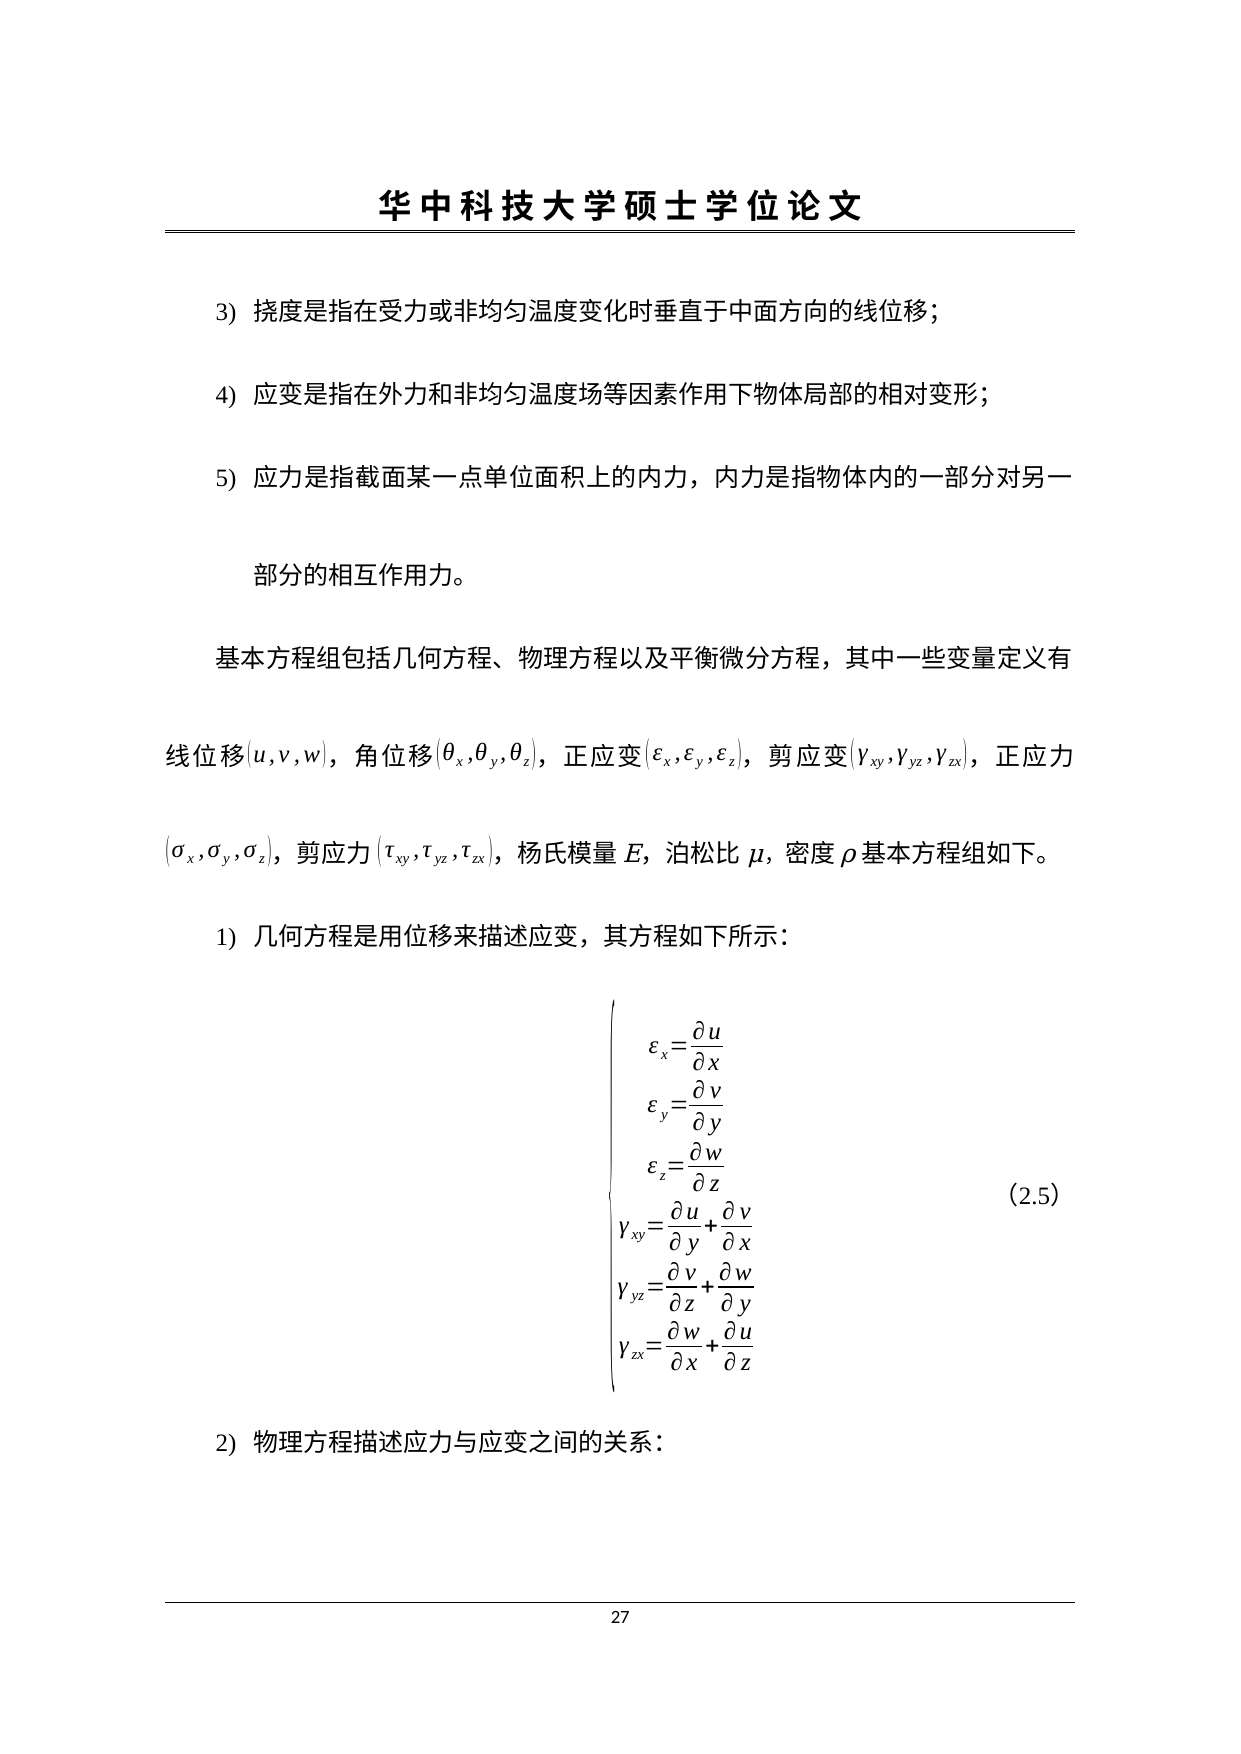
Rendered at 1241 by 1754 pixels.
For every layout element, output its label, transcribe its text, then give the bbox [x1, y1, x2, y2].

list 物理方程描述应力与应变之间的关系： [215, 1408, 1075, 1473]
text 基本方程组包括几何方程、物理方程以及平衡微分方程，其中一些变量定义有线位移，角位移，正应变，剪应变，正应力 ，剪应力 ，杨氏模量E，泊松比μ，密度ρ基本方程组如下。 [165, 624, 1075, 884]
text （2.5） [165, 985, 1075, 1408]
list 应变是指在外力和非均匀温度场等因素作用下物体局部的相对变形； [215, 360, 1075, 425]
list 挠度是指在受力或非均匀温度变化时垂直于中面方向的线位移； [215, 277, 1075, 342]
list 几何方程是用位移来描述应变，其方程如下所示： [215, 902, 1075, 967]
list 应力是指截面某一点单位面积上的内力，内力是指物体内的一部分对另一部分的相互作用力。 [215, 443, 1075, 606]
